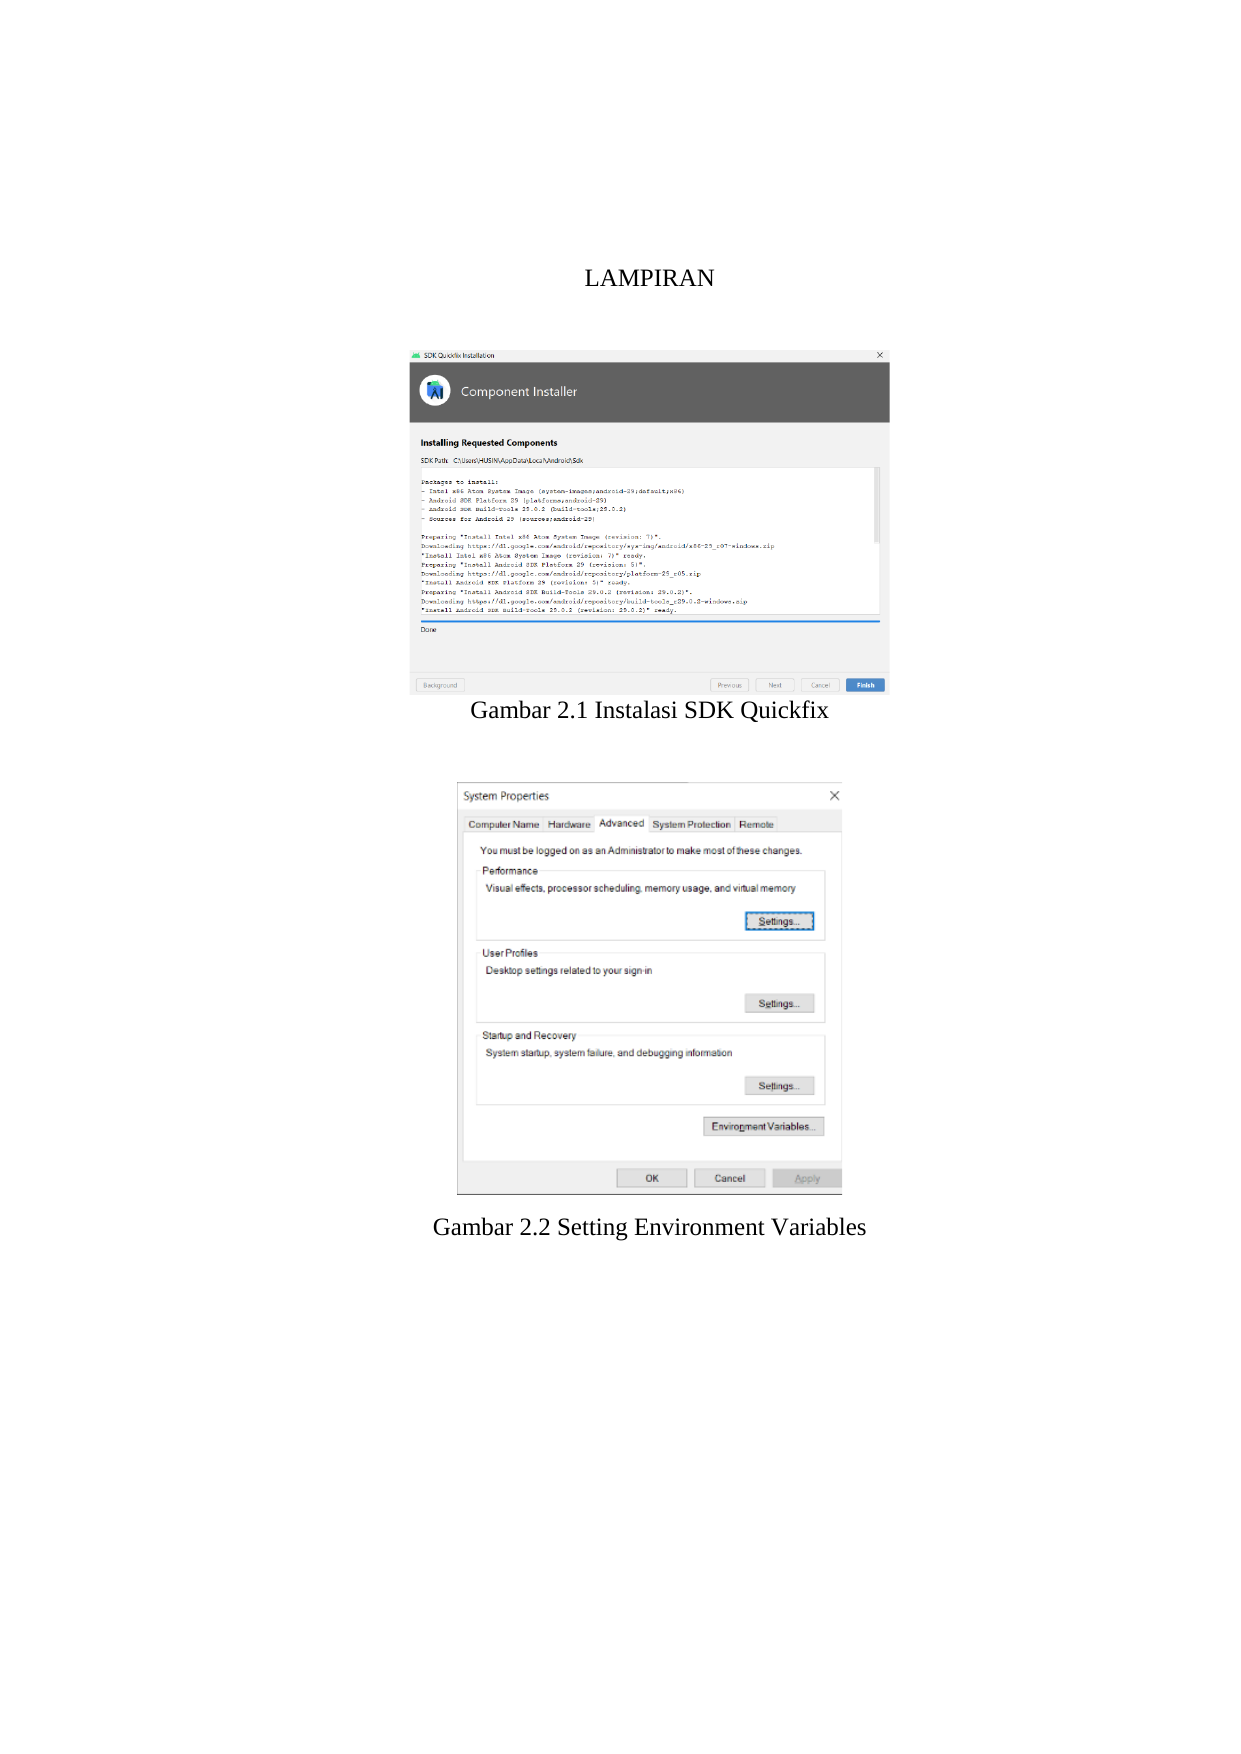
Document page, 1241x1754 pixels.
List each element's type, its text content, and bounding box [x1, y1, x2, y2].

text Gambar 2.1 Instalasi SDK Quickfix [236, 695, 1063, 723]
picture [409, 350, 890, 695]
text LAMPIRAN [236, 263, 1063, 292]
picture [457, 782, 843, 1195]
text Gambar 2.2 Setting Environment Variables [236, 1212, 1063, 1241]
